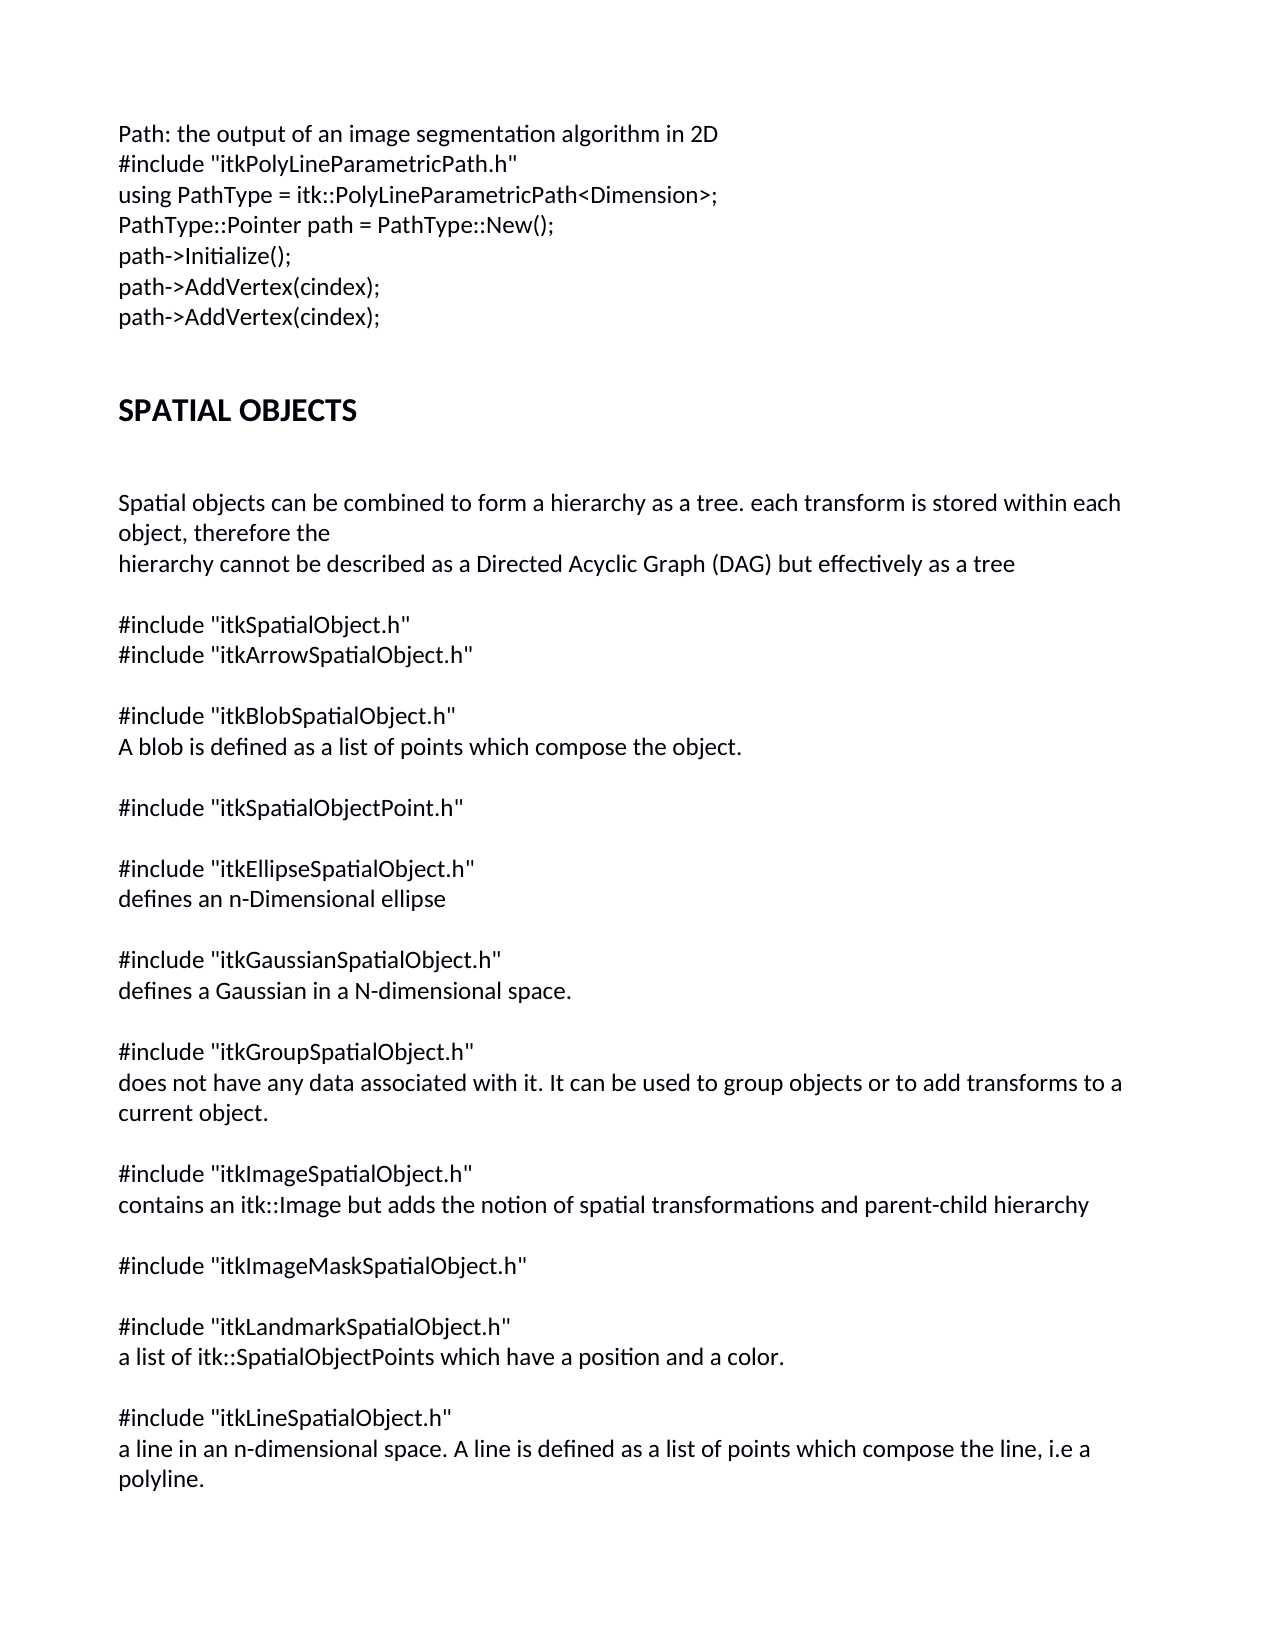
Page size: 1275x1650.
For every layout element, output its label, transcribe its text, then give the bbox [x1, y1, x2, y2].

text #include "itkSpatialObject.h" [118, 609, 1157, 639]
text #include "itkImageSpatialObject.h" [118, 1158, 1157, 1189]
text does not have any data associated with it. It can be used to group objects or to add transforms to a current object. [118, 1067, 1157, 1128]
text Path: the output of an image segmentation algorithm in 2D [118, 118, 1157, 149]
text a line in an n-dimensional space. A line is defined as a list of points which compose the line, i.e a polyline. [118, 1433, 1157, 1494]
text #include "itkSpatialObjectPoint.h" [118, 792, 1157, 823]
text #include "itkLineSpatialObject.h" [118, 1402, 1157, 1433]
text PathType::Pointer path = PathType::New(); [118, 210, 1157, 240]
text hierarchy cannot be described as a Directed Acyclic Graph (DAG) but effectively as a tree [118, 548, 1157, 578]
text #include "itkArrowSpatialObject.h" [118, 639, 1157, 670]
text #include "itkEllipseSpatialObject.h" [118, 853, 1157, 884]
text path->AddVertex(cindex); [118, 271, 1157, 301]
text using PathType = itk::PolyLineParametricPath<Dimension>; [118, 179, 1157, 210]
text contains an itk::Image but adds the notion of spatial transformations and parent-child hierarchy [118, 1189, 1157, 1219]
text defines a Gaussian in a N-dimensional space. [118, 975, 1157, 1006]
text #include "itkGroupSpatialObject.h" [118, 1036, 1157, 1067]
text defines an n-Dimensional ellipse [118, 884, 1157, 914]
text Spatial objects can be combined to form a hierarchy as a tree. each transform is stored within each object, therefore the [118, 487, 1157, 548]
text a list of itk::SpatialObjectPoints which have a position and a color. [118, 1341, 1157, 1372]
text #include "itkBlobSpatialObject.h" [118, 701, 1157, 731]
text #include "itkPolyLineParametricPath.h" [118, 149, 1157, 179]
subtitle SPATIAL OBJECTS [118, 389, 1157, 430]
text A blob is defined as a list of points which compose the object. [118, 731, 1157, 762]
text #include "itkLandmarkSpatialObject.h" [118, 1311, 1157, 1341]
text #include "itkGaussianSpatialObject.h" [118, 945, 1157, 975]
text #include "itkImageMaskSpatialObject.h" [118, 1250, 1157, 1280]
text path->AddVertex(cindex); [118, 301, 1157, 332]
text path->Initialize(); [118, 240, 1157, 271]
